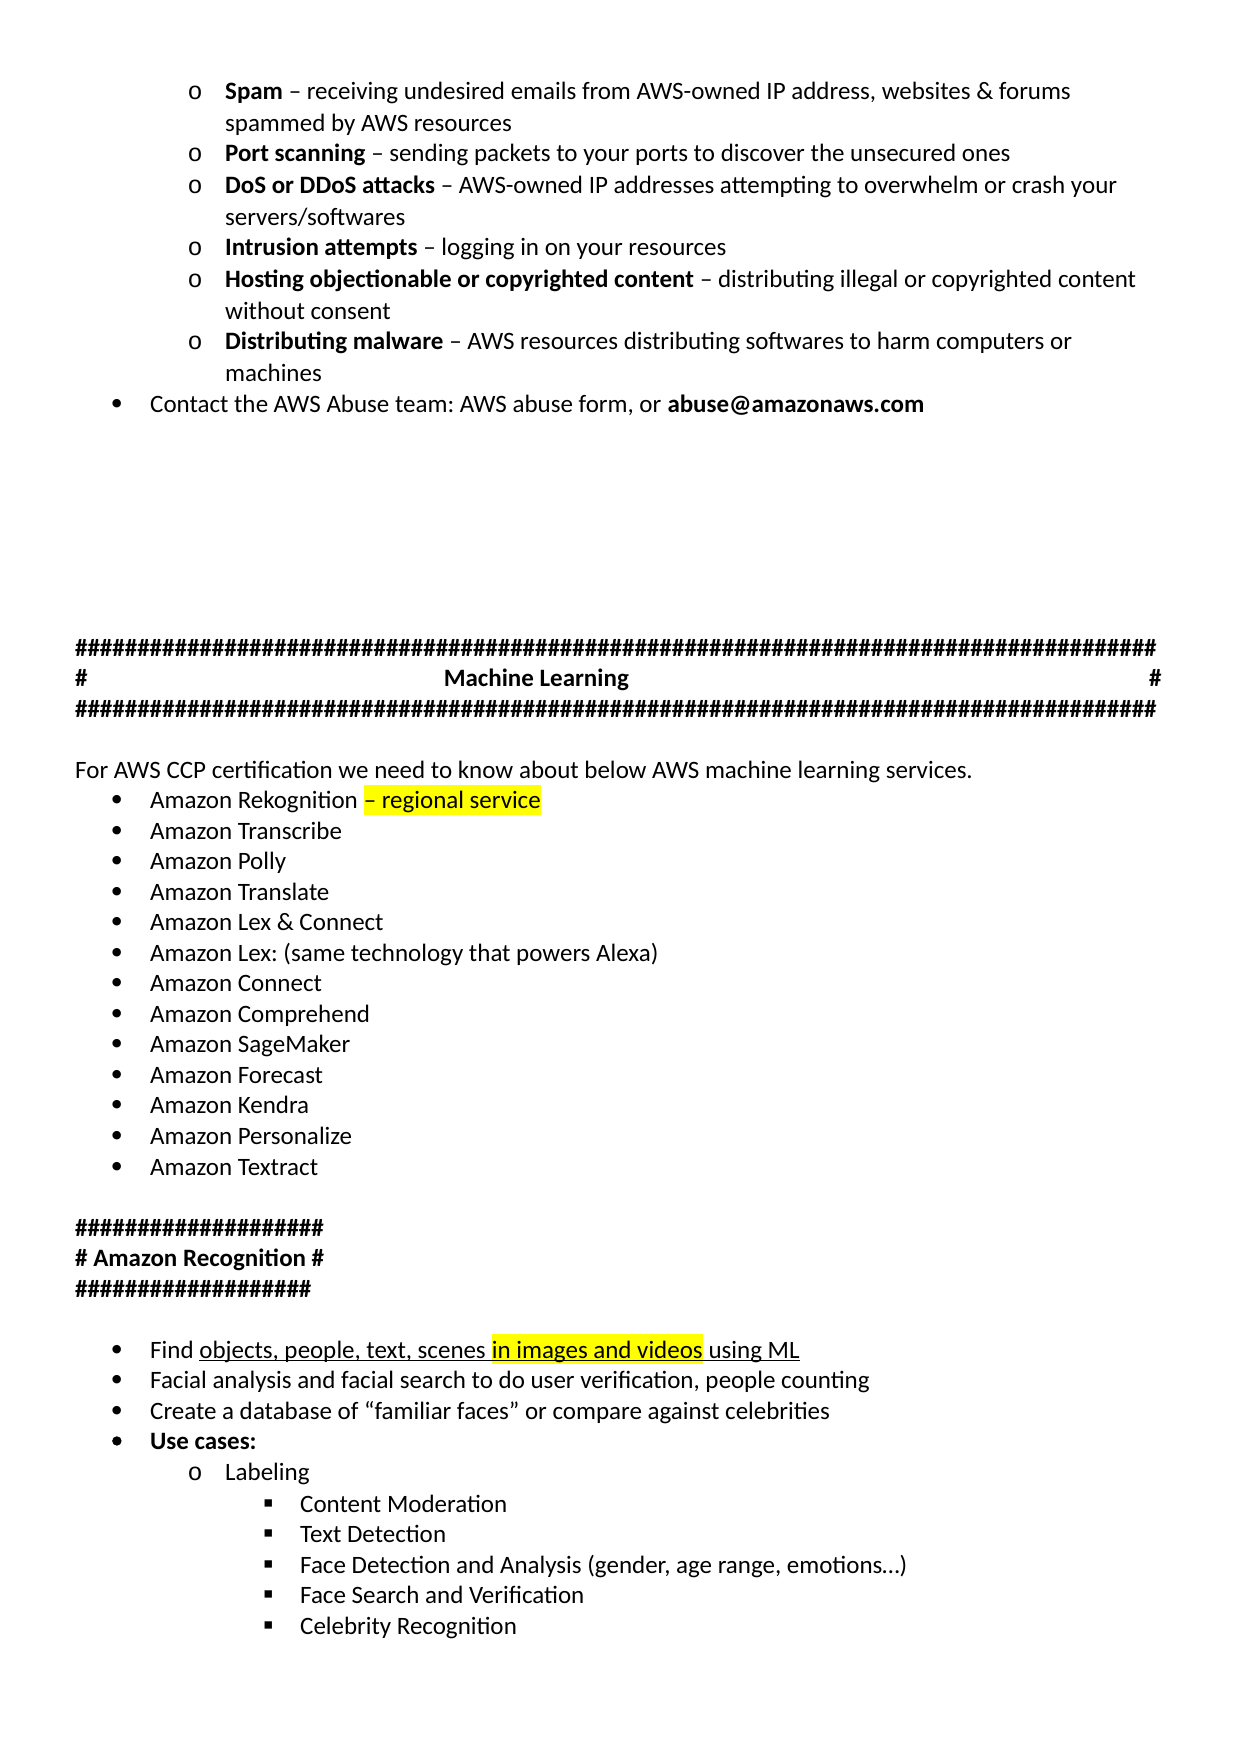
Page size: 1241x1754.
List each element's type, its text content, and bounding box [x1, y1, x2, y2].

list Find objects, people, text, scenes in images and videos using ML [112, 1334, 492, 1364]
list Amazon Translate [112, 876, 1165, 907]
list Amazon Polly [112, 846, 1165, 876]
list Port scanning – sending packets to your ports to discover the unsecured ones [187, 137, 1165, 169]
list Amazon Kendra [112, 1090, 1165, 1120]
list Celebrity Recognition [262, 1610, 1165, 1640]
list Amazon Personalize [112, 1120, 1165, 1151]
list Contact the AWS Abuse team: AWS abuse form, or abuse@amazonaws.com [112, 388, 1165, 418]
text ####################################################################################### [75, 632, 1165, 662]
text For AWS CCP certification we need to know about below AWS machine learning services. [75, 754, 1165, 784]
text #################### [75, 1212, 1165, 1242]
list Amazon Textract [112, 1151, 1165, 1181]
list Labeling [187, 1456, 1165, 1488]
list Amazon Connect [112, 968, 1165, 998]
list Amazon Transcribe [112, 815, 1165, 846]
text # Machine Learning # [75, 662, 1165, 693]
list DoS or DDoS attacks – AWS-owned IP addresses attempting to overwhelm or crash your servers/softwares [187, 169, 1165, 231]
list Amazon SageMaker [112, 1029, 1165, 1059]
text ################### [75, 1273, 1165, 1303]
list Use cases: [112, 1425, 1165, 1456]
list Text Detection [262, 1518, 1165, 1549]
text # Amazon Recognition # [75, 1242, 1165, 1273]
list Amazon Lex: (same technology that powers Alexa) [112, 937, 1165, 968]
list Find objects, people, text, scenes in images and videos using ML [703, 1334, 1165, 1364]
list Intrusion attempts – logging in on your resources [187, 231, 1165, 263]
list Amazon Lex & Connect [112, 907, 1165, 937]
list Amazon Rekognition – regional service [112, 784, 1165, 815]
list Content Moderation [262, 1488, 1165, 1518]
list Amazon Comprehend [112, 998, 1165, 1029]
list Amazon Forecast [112, 1059, 1165, 1090]
list Spam – receiving undesired emails from AWS-owned IP address, websites & forums spammed by AWS resources [187, 75, 1165, 137]
list Distributing malware – AWS resources distributing softwares to harm computers or machines [187, 325, 1165, 388]
list Face Search and Verification [262, 1579, 1165, 1610]
list Create a database of “familiar faces” or compare against celebrities [112, 1395, 1165, 1425]
list Face Detection and Analysis (gender, age range, emotions…) [262, 1549, 1165, 1579]
text ####################################################################################### [75, 693, 1165, 723]
list Hosting objectionable or copyrighted content – distributing illegal or copyrighted content without consent [187, 263, 1165, 325]
list Facial analysis and facial search to do user verification, people counting [112, 1364, 1165, 1395]
